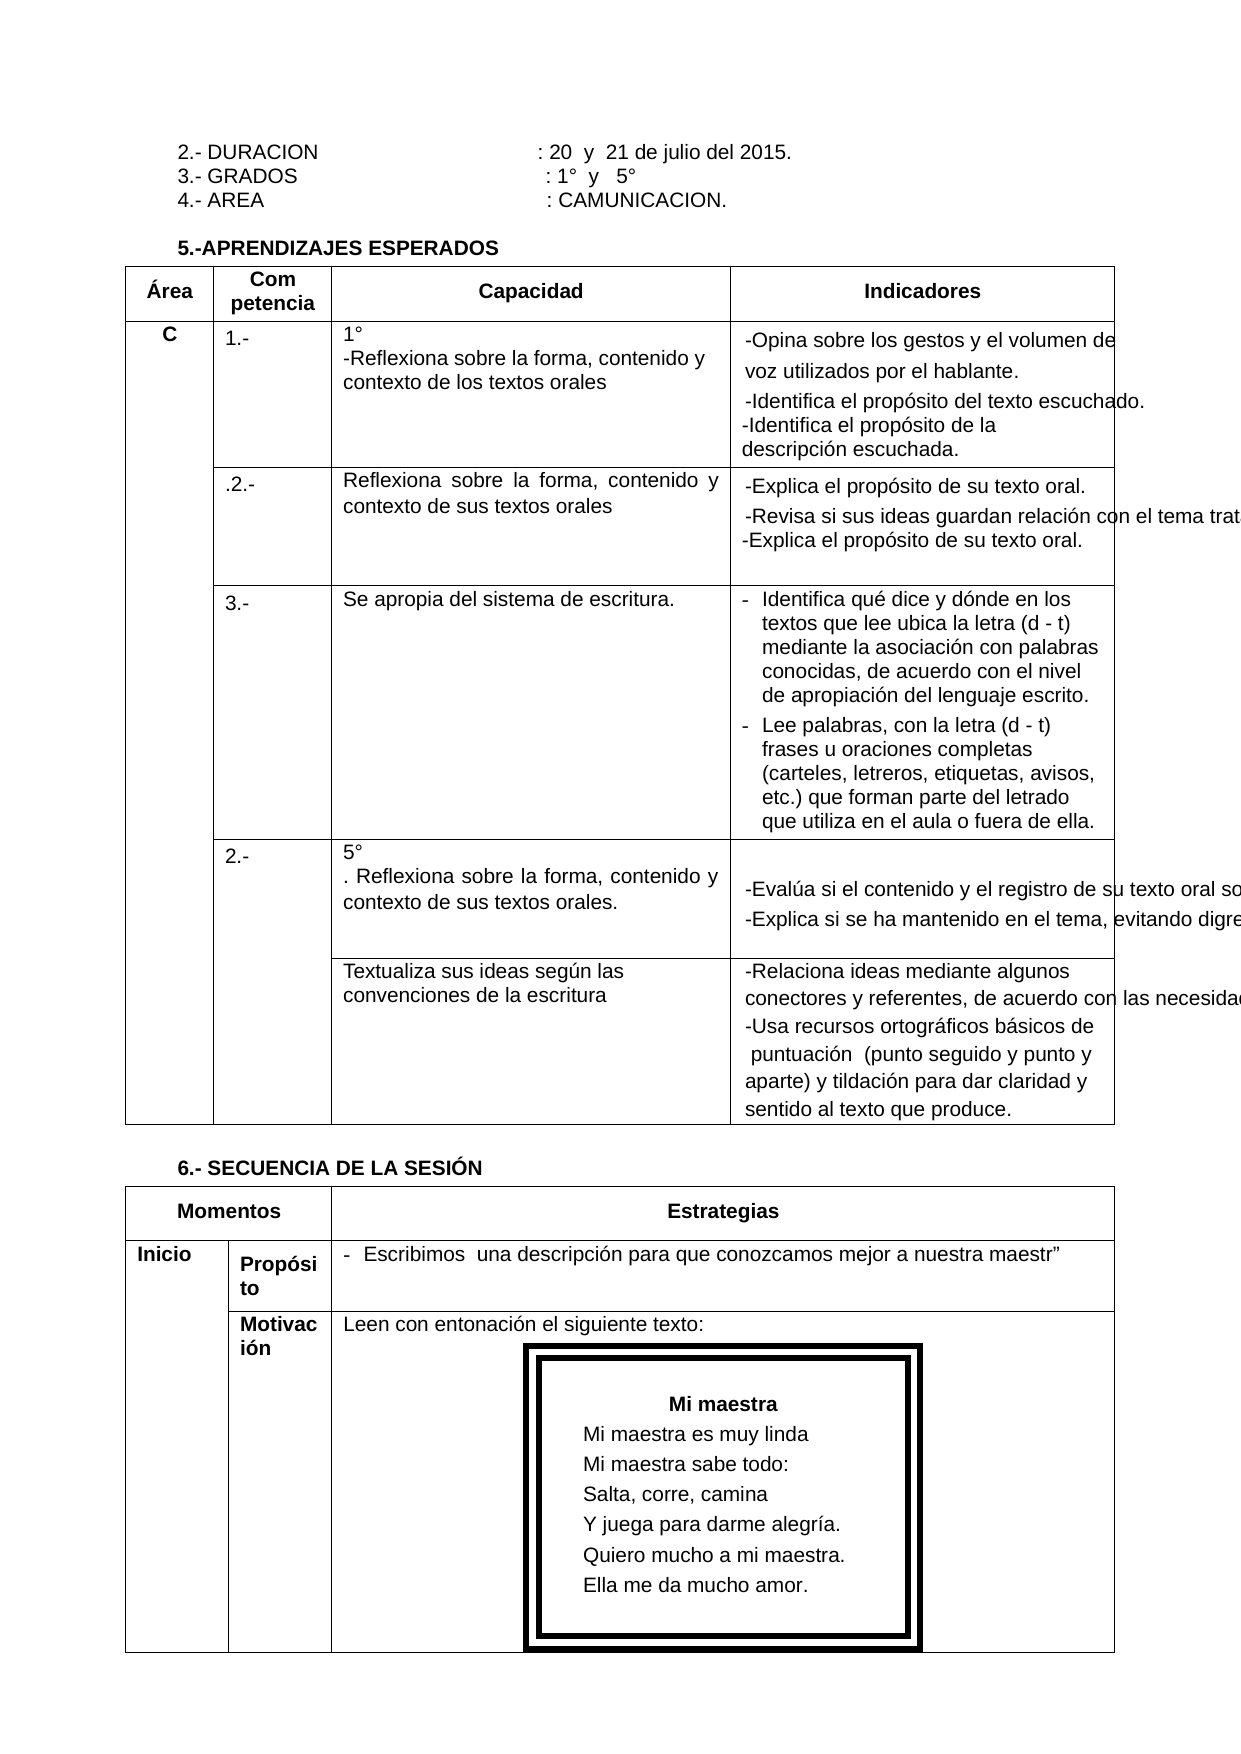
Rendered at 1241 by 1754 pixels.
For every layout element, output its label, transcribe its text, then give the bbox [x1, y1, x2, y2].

table_cell Motivación [229, 1312, 331, 1652]
table_header Estrategias [332, 1187, 1114, 1240]
text 4.- AREA : CAMUNICACION. [177, 188, 1063, 212]
table_cell [731, 959, 1114, 1124]
table_cell C [126, 322, 213, 1124]
table_header Capacidad [332, 267, 730, 321]
table_cell 1.- [214, 322, 331, 467]
text 6.- SECUENCIA DE LA SESIÓN [177, 1156, 1063, 1179]
table_header Momentos [126, 1187, 331, 1240]
table_cell 1° -Reflexiona sobre la forma, contenido y contexto de los textos orales [332, 322, 730, 467]
table_cell Inicio [126, 1241, 228, 1652]
table_header Competencia [214, 267, 331, 321]
table_cell 2.- [214, 840, 331, 1124]
table_cell .2.- [214, 468, 331, 585]
table_cell -Identifica el propósito de la descripción escuchada. [731, 322, 1114, 467]
table_cell [731, 840, 1114, 957]
table_cell 5° . Reflexiona sobre la forma, contenido y contexto de sus textos orales. [332, 840, 730, 957]
table_cell Leen con entonación el siguiente texto: [332, 1312, 1114, 1652]
table_cell Identifica qué dice y dónde en los textos que lee ubica la letra (d - t) mediante la asociación con palabras conocidas, de acuerdo con el nivel de apropiación del lenguaje escrito. Lee palabras, con la letra (d - t) frases u oraciones completas (carteles, letreros, etiquetas, avisos, etc.) que forman parte del letrado que utiliza en el aula o fuera de ella. [731, 586, 1114, 839]
text 2.- DURACION : 20 y 21 de julio del 2015. [177, 140, 1063, 164]
text 3.- GRADOS : 1° y 5° [177, 164, 1063, 188]
table_header Indicadores [731, 267, 1114, 321]
table_header Área [126, 267, 213, 321]
table_cell 3.- [214, 586, 331, 839]
table_cell Textualiza sus ideas según las convenciones de la escritura [332, 959, 730, 1124]
table_cell Reflexiona sobre la forma, contenido y contexto de sus textos orales [332, 468, 730, 585]
table_cell Escribimos una descripción para que conozcamos mejor a nuestra maestr” [332, 1241, 1114, 1311]
table_cell -Explica el propósito de su texto oral. [731, 468, 1114, 585]
table_cell Propósito [229, 1241, 331, 1311]
text 5.-APRENDIZAJES ESPERADOS [177, 236, 1063, 259]
table_cell Se apropia del sistema de escritura. [332, 586, 730, 839]
